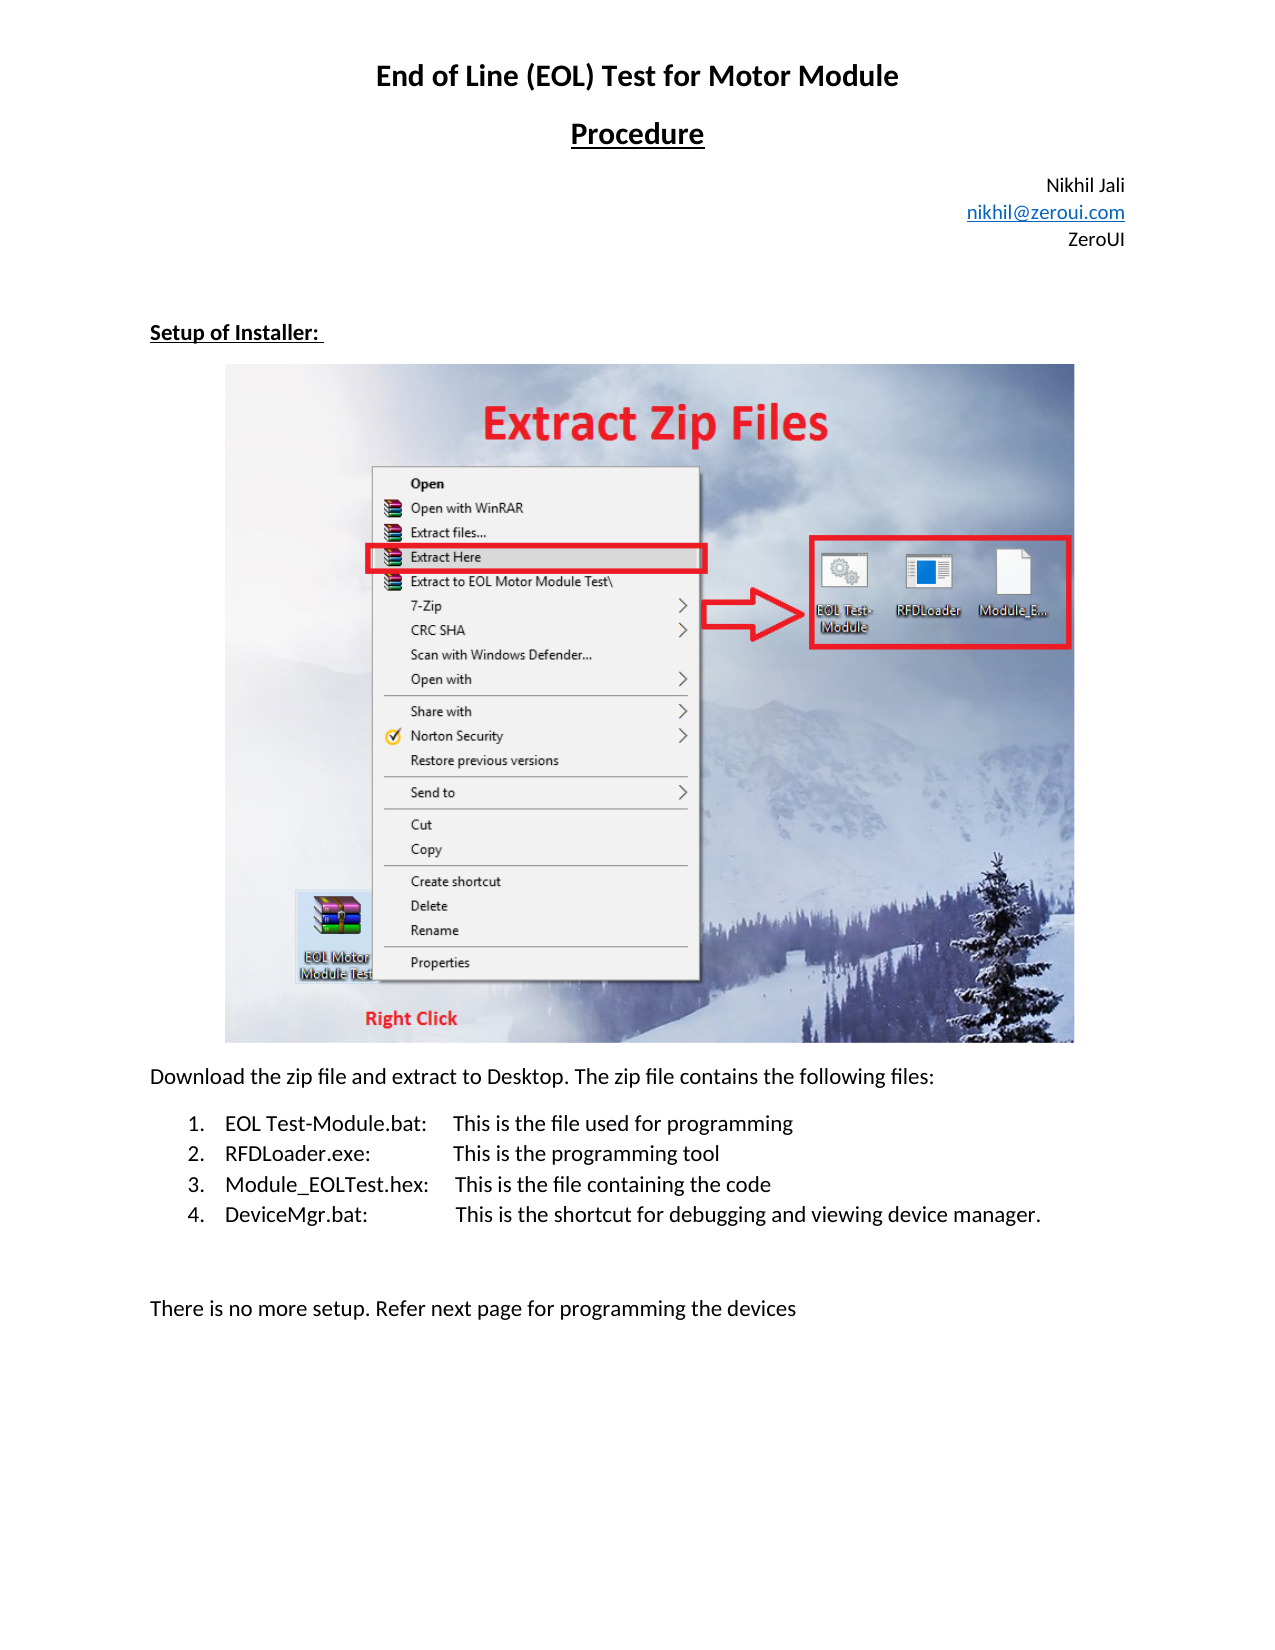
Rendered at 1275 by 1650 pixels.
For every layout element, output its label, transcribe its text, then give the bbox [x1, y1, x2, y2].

text Download the zip file and extract to Desktop. The zip file contains the following files: [150, 1062, 1125, 1091]
picture [225, 364, 1075, 1044]
text Setup of Installer: [150, 318, 1125, 346]
text End of Line (EOL) Test for Motor Module [150, 56, 1125, 94]
list Module_EOLTest.hex: This is the file containing the code [187, 1170, 1125, 1198]
list DeviceMgr.bat: This is the shortcut for debugging and viewing device manager. [187, 1200, 1125, 1228]
text Procedure [150, 114, 1125, 152]
text There is no more setup. Refer next page for programming the devices [150, 1294, 1125, 1322]
list EOL Test-Module.bat: This is the file used for programming [187, 1109, 1125, 1137]
list RFDLoader.exe: This is the programming tool [187, 1139, 1125, 1168]
text Nikhil Jali nikhil@zeroui.com ZeroUI [150, 172, 1125, 252]
